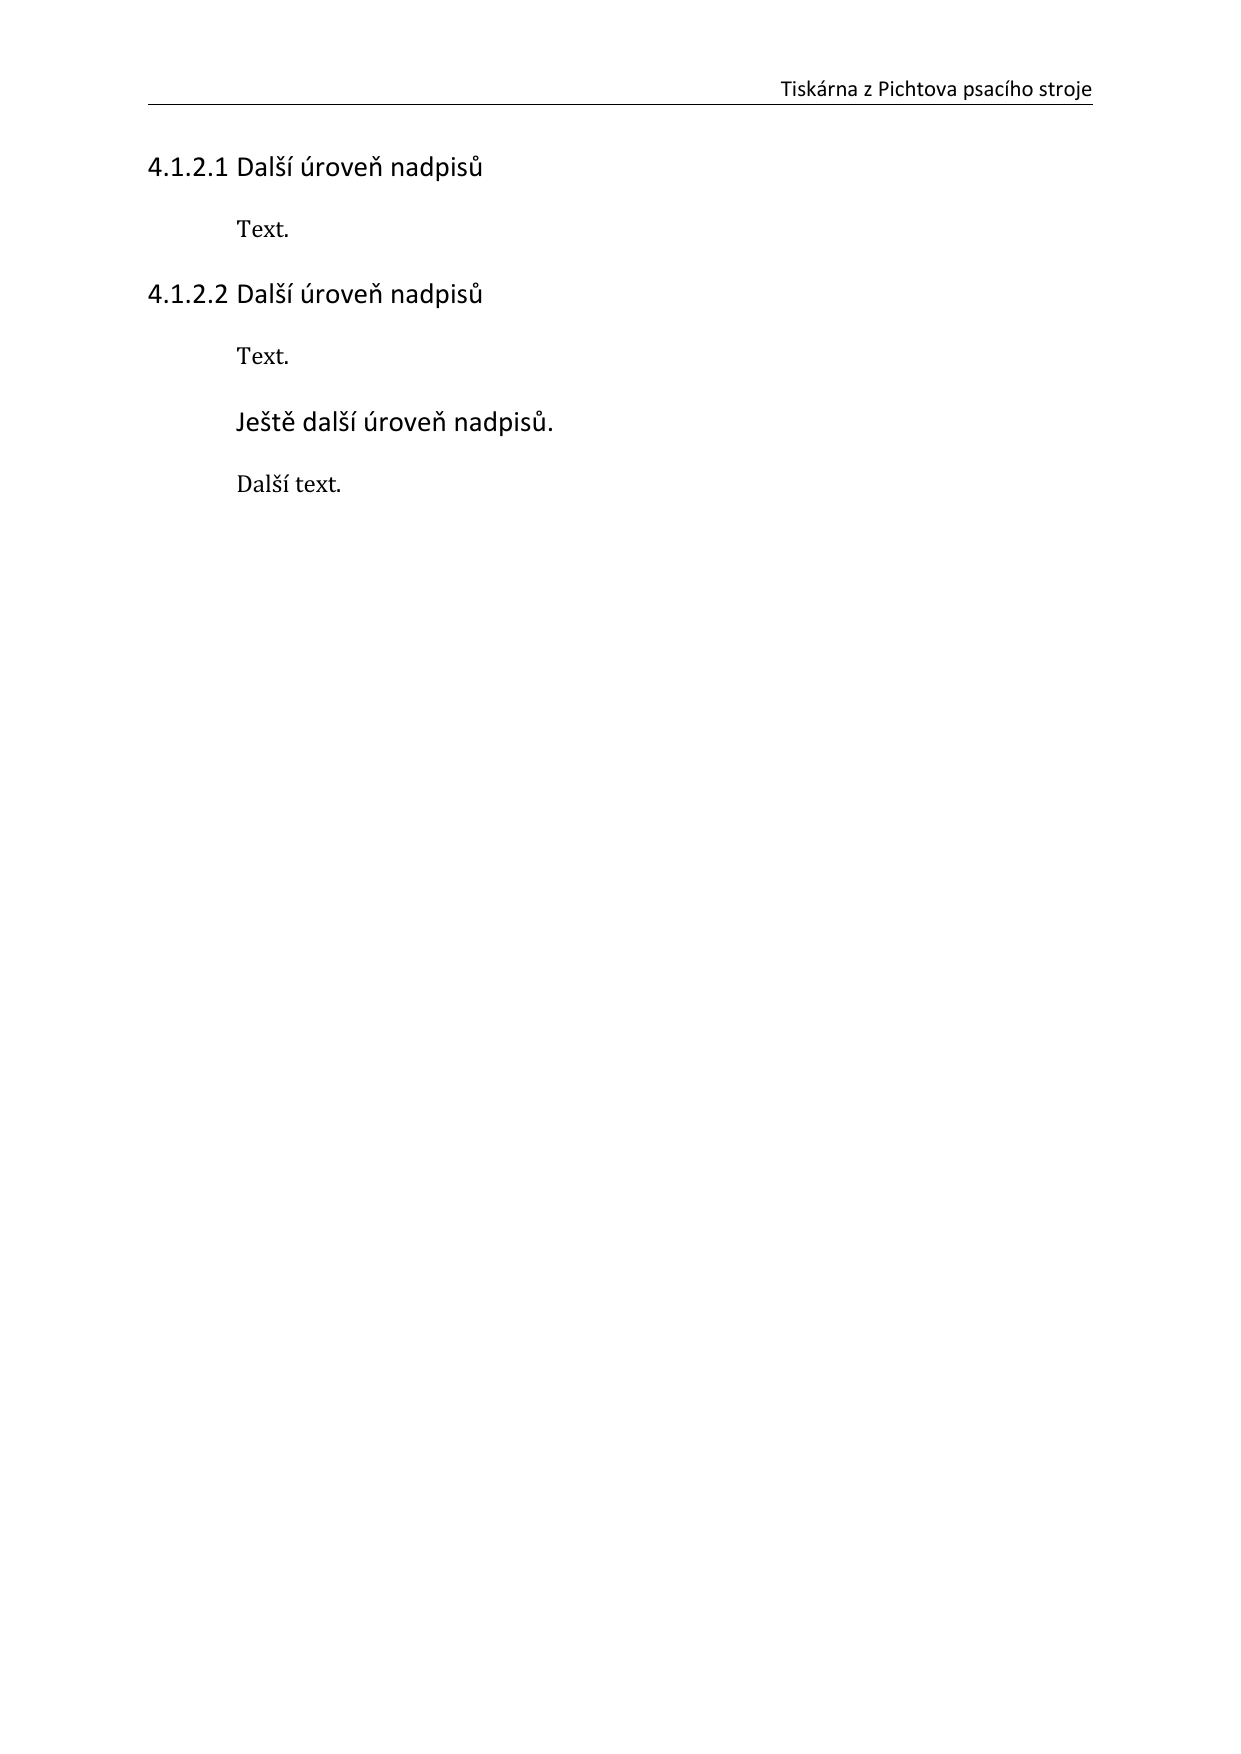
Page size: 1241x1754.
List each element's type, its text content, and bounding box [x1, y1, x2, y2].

text Text. [148, 341, 1093, 370]
text Text. [148, 213, 1093, 243]
subtitle Další úroveň nadpisů [148, 148, 1093, 183]
text Další text. [148, 468, 1093, 498]
subtitle Ještě další úroveň nadpisů. [148, 403, 1093, 438]
subtitle Další úroveň nadpisů [148, 275, 1093, 311]
